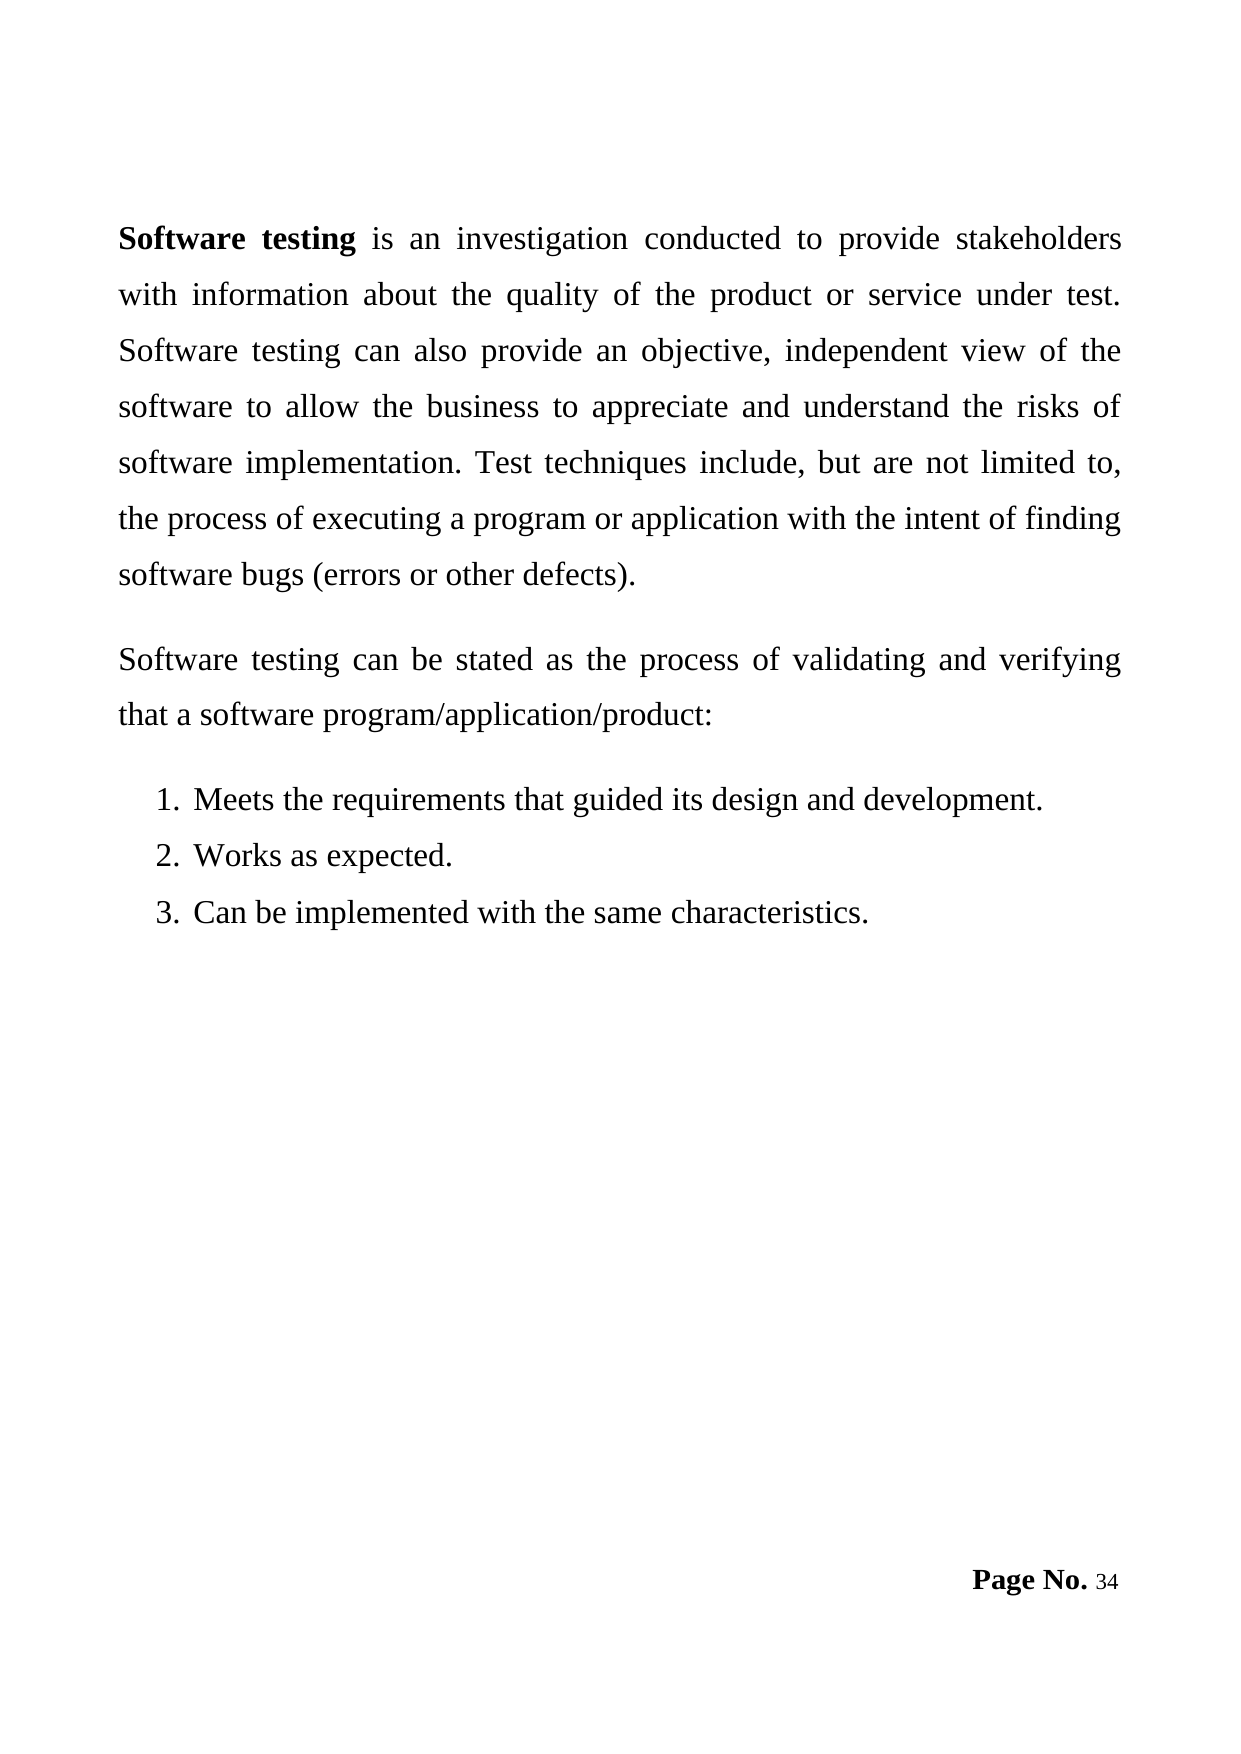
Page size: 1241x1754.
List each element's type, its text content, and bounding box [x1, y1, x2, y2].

list Meets the requirements that guided its design and development. [155, 779, 1240, 818]
text Software testing can be stated as the process of validating and verifying that a software program/application/product: [118, 639, 1122, 733]
list Can be implemented with the same characteristics. [155, 892, 1240, 930]
text Software testing is an investigation conducted to provide stakeholders with information about the quality of the product or service under test. Software testing can also provide an objective, independent view of the software to allow the business to appreciate and understand the risks of software implementation. Test techniques include, but are not limited to, the process of executing a program or application with the intent of finding software bugs (errors or other defects). [118, 218, 1123, 592]
list Works as expected. [155, 836, 1240, 874]
